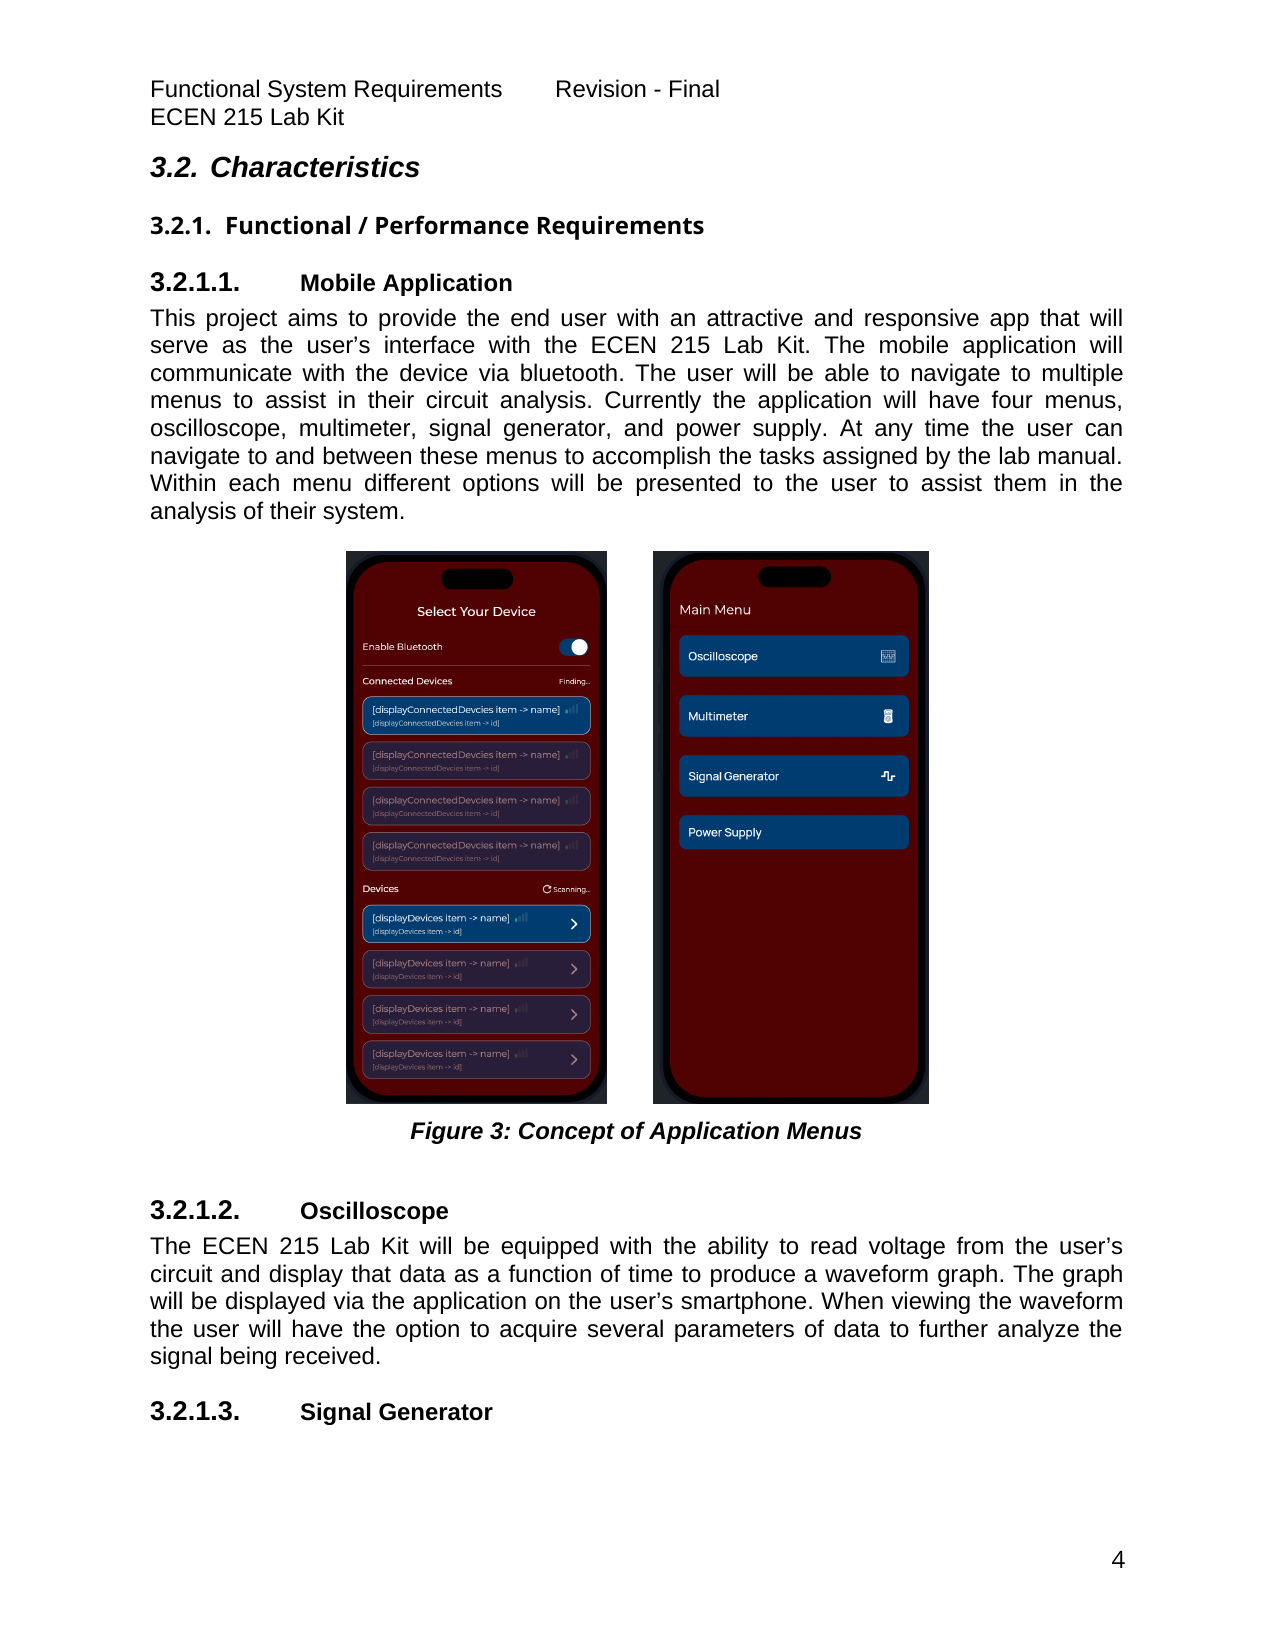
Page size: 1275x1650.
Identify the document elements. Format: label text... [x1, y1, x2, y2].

subtitle Oscilloscope [150, 1194, 1125, 1226]
subtitle Functional / Performance Requirements [150, 208, 1125, 241]
text The ECEN 215 Lab Kit will be equipped with the ability to read voltage from the user’s circuit and display that data as a function of time to produce a waveform graph. The graph will be displayed via the application on the user’s smartphone. When viewing the waveform the user will have the option to acquire several parameters of data to further analyze the signal being received. [150, 1232, 1125, 1370]
text This project aims to provide the end user with an attractive and responsive app that will serve as the user’s interface with the ECEN 215 Lab Kit. The mobile application will communicate with the device via bluetooth. The user will be able to navigate to multiple menus to assist in their circuit analysis. Currently the application will have four menus, oscilloscope, multimeter, signal generator, and power supply. At any time the user can navigate to and between these menus to accomplish the tasks assigned by the lab manual. Within each menu different options will be presented to the user to assist them in the analysis of their system. [150, 304, 1125, 524]
picture [346, 551, 607, 1104]
subtitle Characteristics [150, 150, 1125, 183]
picture [653, 551, 929, 1104]
subtitle Signal Generator [150, 1395, 1125, 1426]
subtitle Mobile Application [150, 266, 1125, 297]
